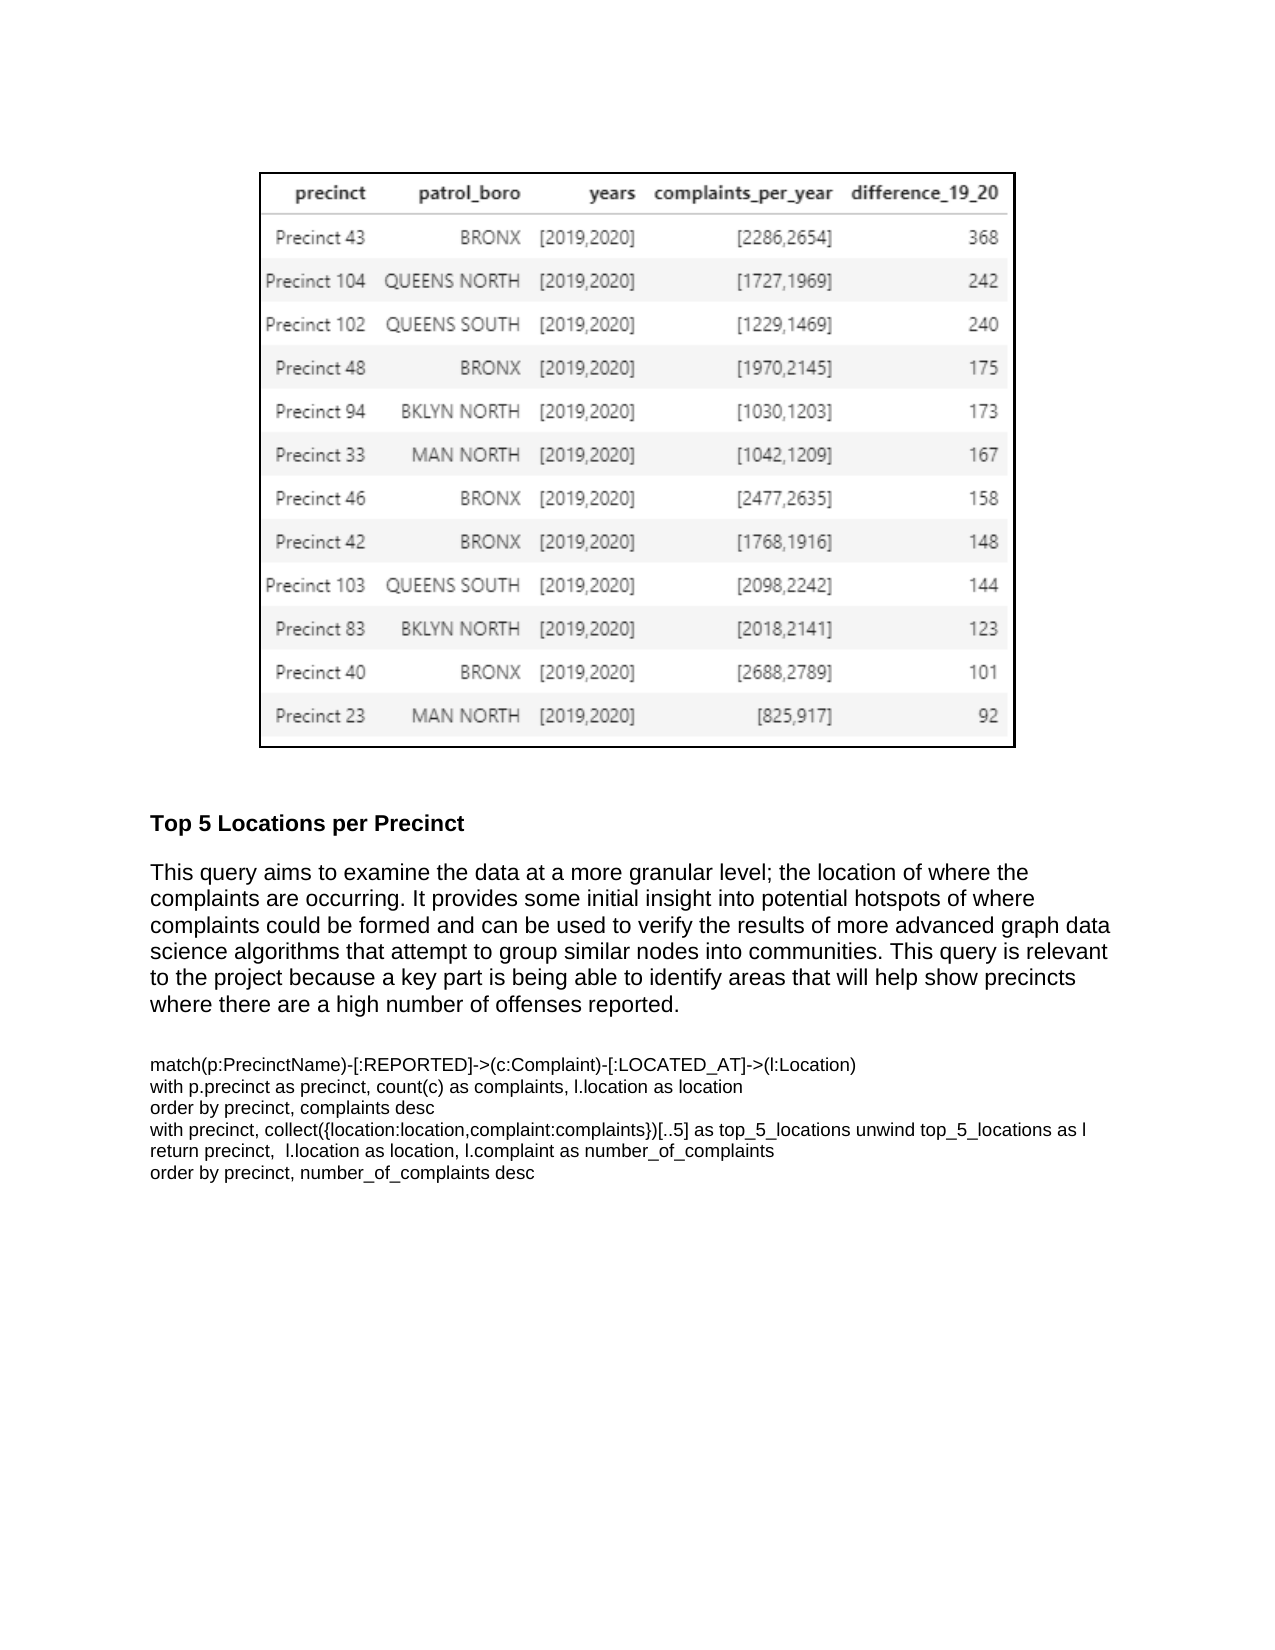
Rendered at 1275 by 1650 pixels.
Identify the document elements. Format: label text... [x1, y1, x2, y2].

text order by precinct, complaints desc [150, 1097, 1125, 1118]
text This query aims to examine the data at a more granular level; the location of where the complaints are occurring. It provides some initial insight into potential hotspots of where complaints could be formed and can be used to verify the results of more advanced graph data science algorithms that attempt to group similar nodes into communities. This query is relevant to the project because a key part is being able to identify areas that will help show precincts where there are a high number of offenses reported. [150, 859, 1125, 1017]
text with precinct, collect({location:location,complaint:complaints})[..5] as top_5_locations unwind top_5_locations as l [150, 1118, 1125, 1140]
picture [261, 174, 1013, 746]
text return precinct, l.location as location, l.complaint as number_of_complaints [150, 1140, 1125, 1162]
text match(p:PrecinctName)-[:REPORTED]->(c:Complaint)-[:LOCATED_AT]->(l:Location) [150, 1054, 1125, 1075]
text Top 5 Locations per Precinct [150, 810, 1125, 836]
text order by precinct, number_of_complaints desc [150, 1162, 1125, 1183]
text with p.precinct as precinct, count(c) as complaints, l.location as location [150, 1075, 1125, 1097]
